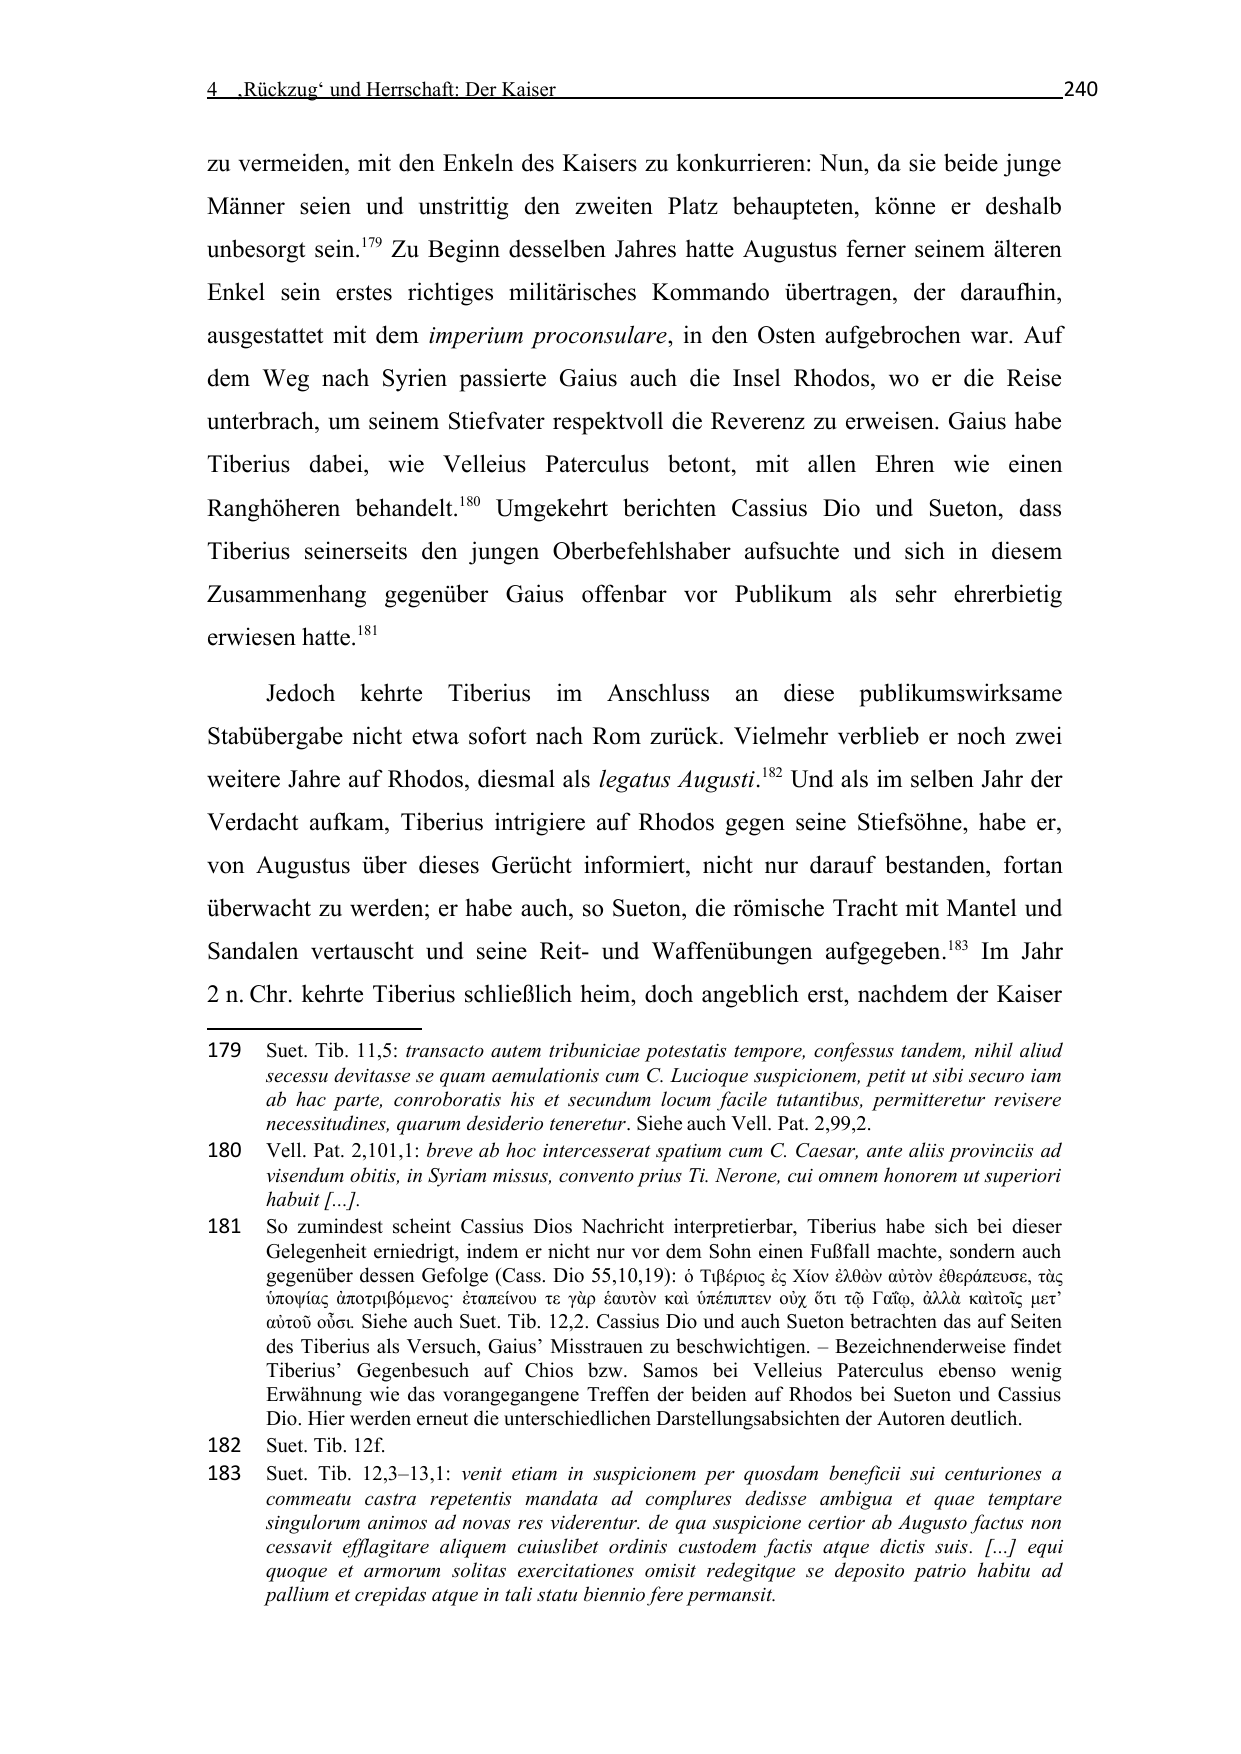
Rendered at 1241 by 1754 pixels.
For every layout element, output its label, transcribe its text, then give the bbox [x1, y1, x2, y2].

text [207, 148, 1063, 651]
text Jedoch kehrte Tiberius im Anschluss an diese publikumswirksame Stabübergabe nicht etwa sofort nach Rom zurück. Vielmehr verblieb er noch zwei weitere Jahre auf Rhodos, diesmal als legatus Augusti. Und als im selben Jahr der Verdacht aufkam, Tiberius intrigiere auf Rhodos gegen seine Stiefsöhne, habe er, von Augustus über dieses Gerücht informiert, nicht nur darauf bestanden, fortan überwacht zu werden; er habe auch, so Sueton, die römische Tracht mit Mantel und Sandalen vertauscht und seine Reit- und Waffenübungen aufgegeben. Im Jahr 2 n. Chr. kehrte Tiberius schließlich heim, doch angeblich erst, nachdem der Kaiser seinen Enkel Gaius um dessen Zustimmung gebeten hatte. Damit ging jedoch zunächst keine erneute Einbindung des Tiberius in das Augusteische Herrschaftssystem einher; vielmehr habe er sich demonstrativ von politischen Aktivitäten ferngehalten, wie Sueton berichtet: [207, 678, 1063, 1008]
